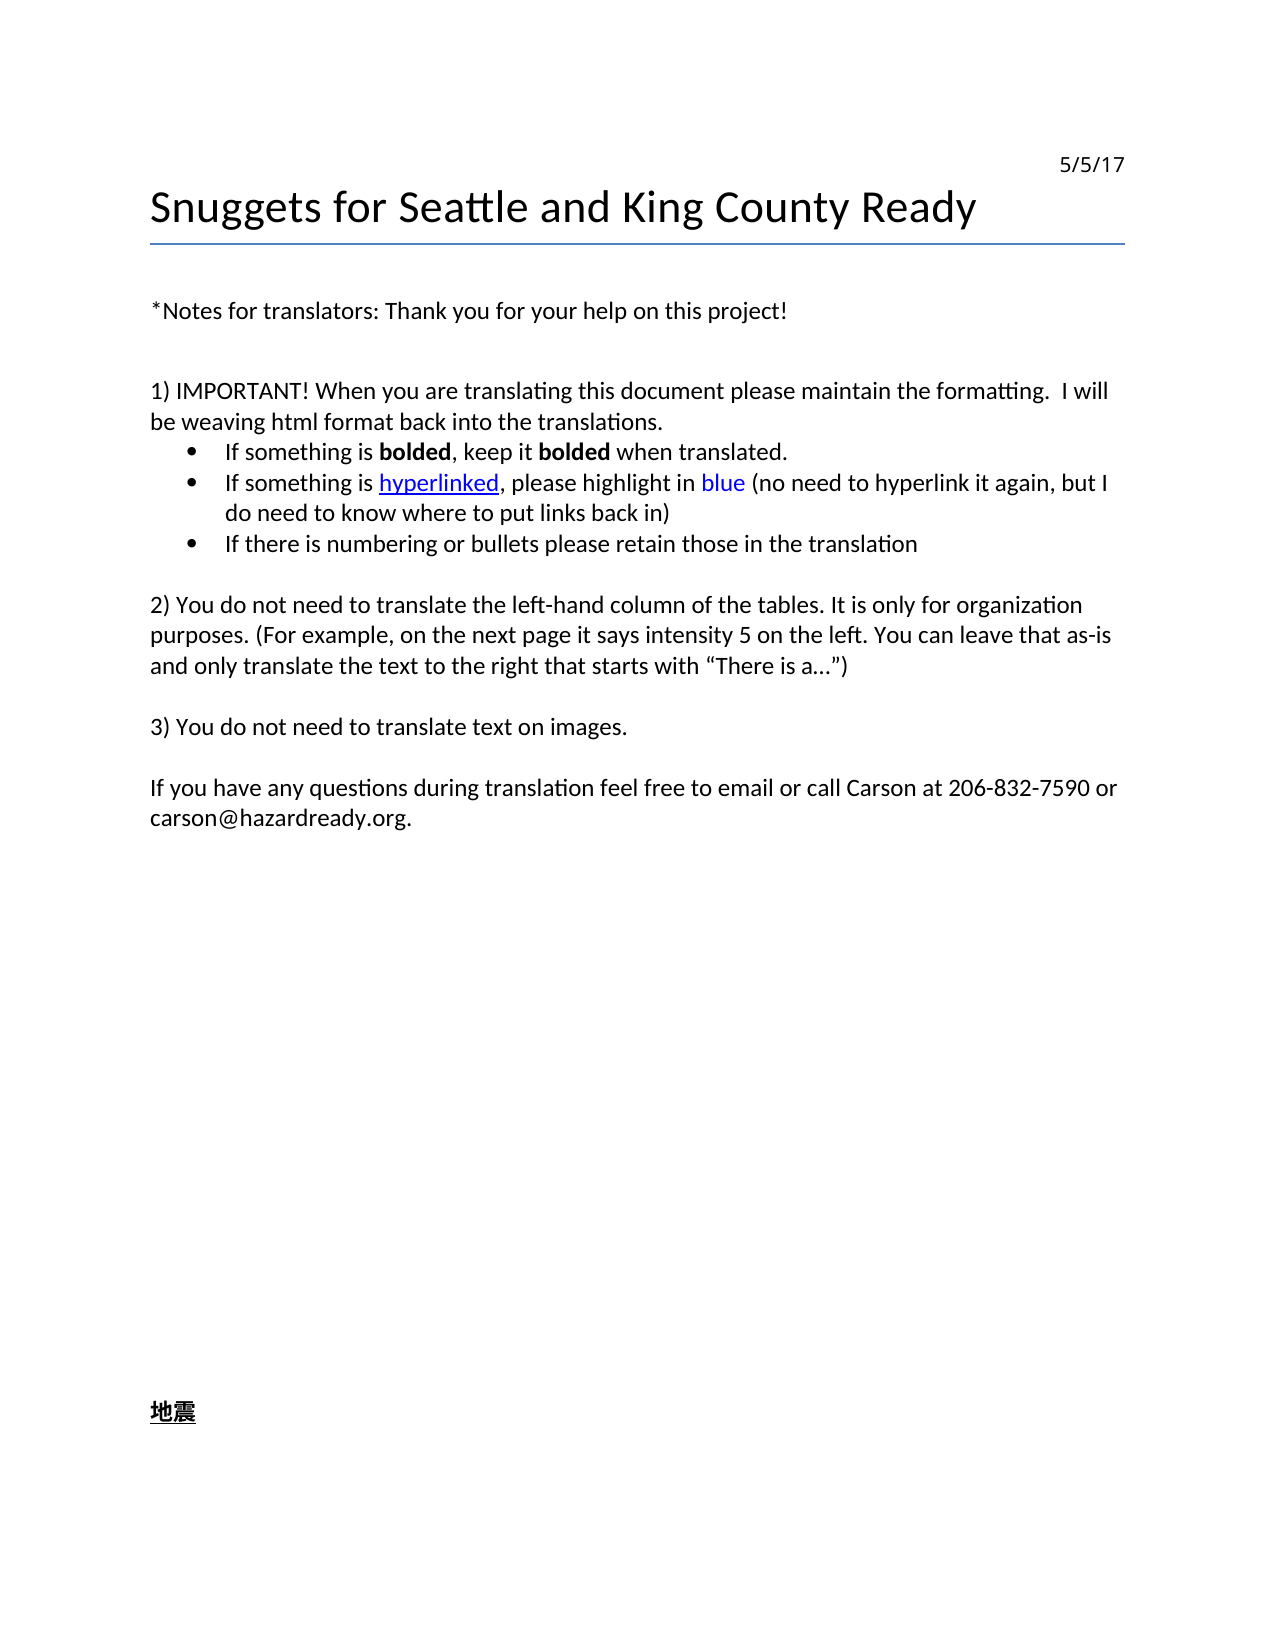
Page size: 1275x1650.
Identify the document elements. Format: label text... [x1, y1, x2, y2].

text If you have any questions during translation feel free to email or call Carson at 206-832-7590 or carson@hazardready.org. [150, 772, 1125, 833]
list If something is bolded, keep it bolded when translated. [187, 436, 1125, 467]
subtitle *Notes for translators: Thank you for your help on this project! [150, 295, 1125, 325]
text 3) You do not need to translate text on images. [150, 711, 1125, 742]
subtitle 地震 [150, 1394, 1125, 1427]
title Snuggets for Seattle and King County Ready [150, 178, 1125, 243]
title 5/5/17 [150, 150, 1125, 178]
subtitle 1) IMPORTANT! When you are translating this document please maintain the formatting. I will be weaving html format back into the translations. [150, 375, 1125, 436]
text 2) You do not need to translate the left-hand column of the tables. It is only for organization purposes. (For example, on the next page it says intensity 5 on the left. You can leave that as-is and only translate the text to the right that starts with “There is a…”) [150, 589, 1125, 681]
list If something is hyperlinked, please highlight in blue (no need to hyperlink it again, but I do need to know where to put links back in) [187, 467, 1125, 528]
list If there is numbering or bullets please retain those in the translation [187, 528, 1125, 558]
